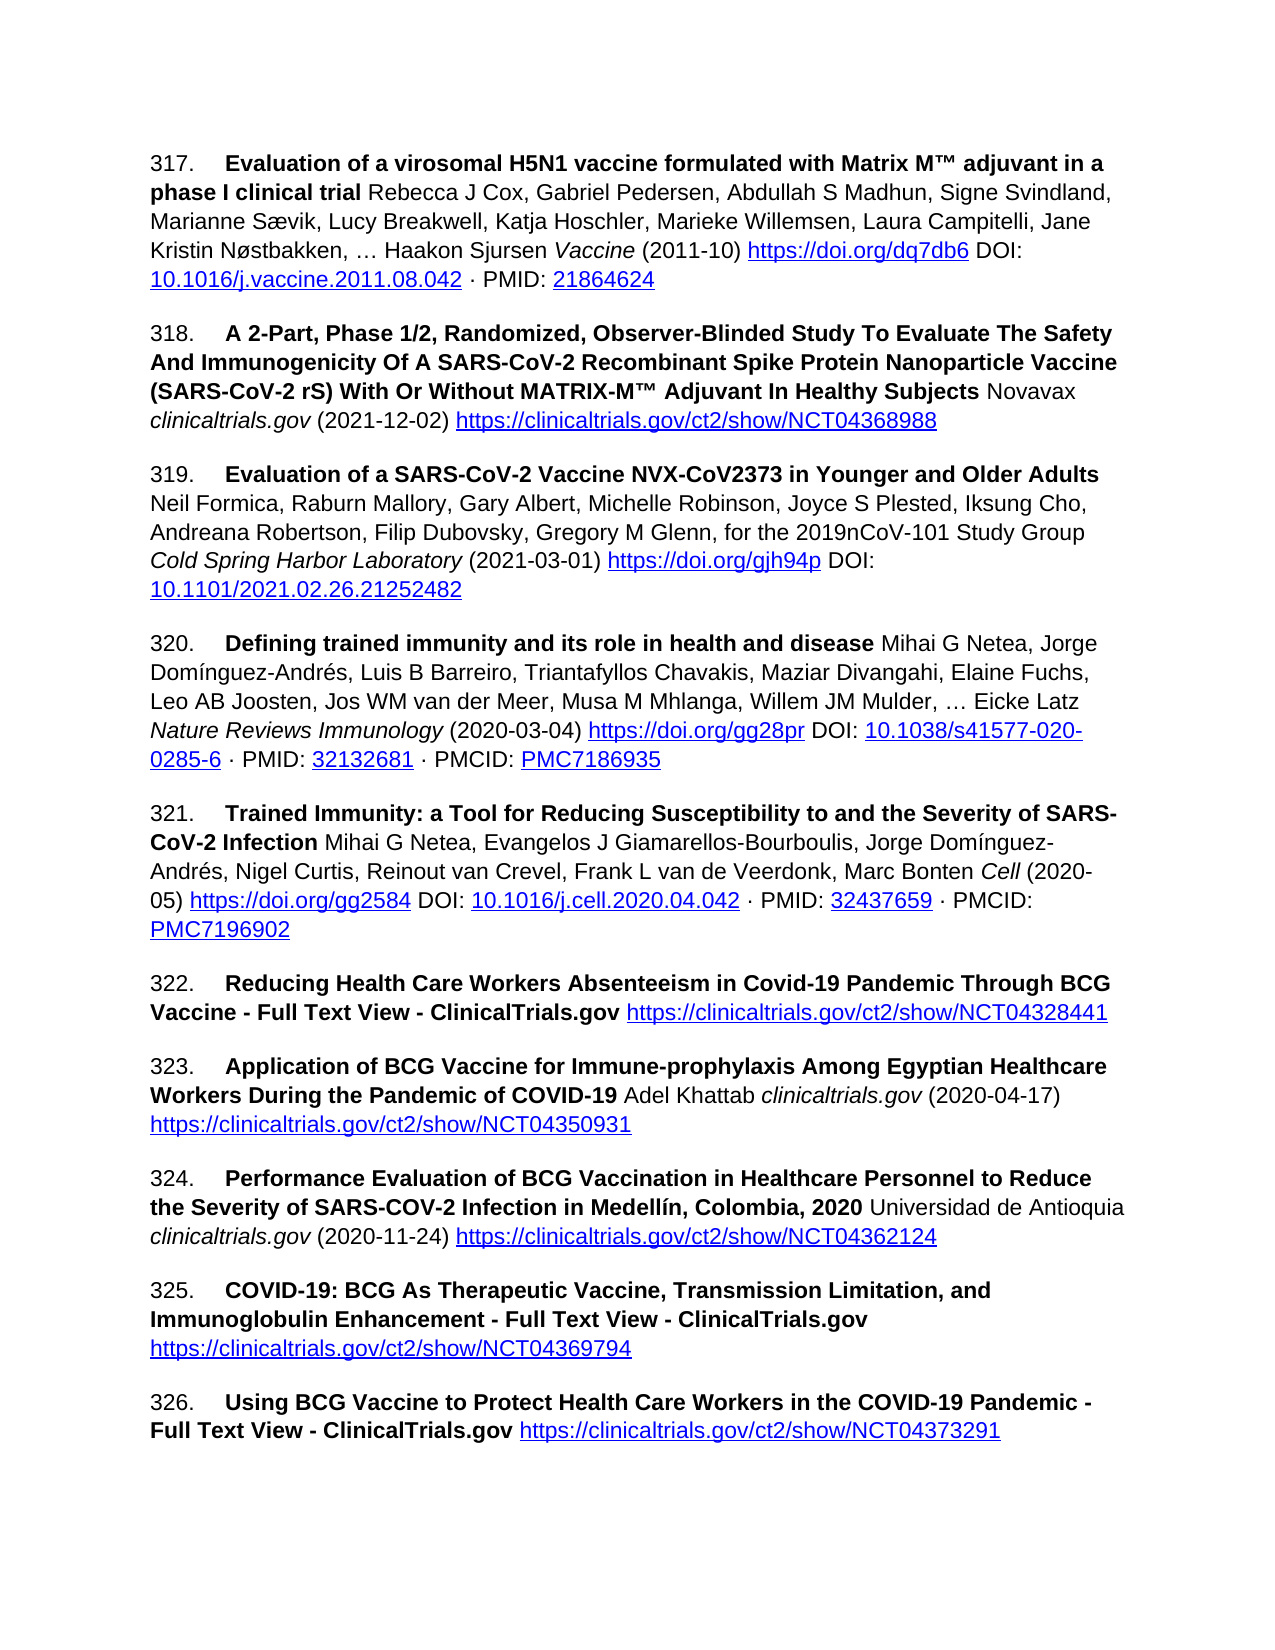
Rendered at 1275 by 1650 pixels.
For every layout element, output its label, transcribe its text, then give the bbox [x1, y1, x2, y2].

text 324. Performance Evaluation of BCG Vaccination in Healthcare Personnel to Reduce the Severity of SARS-COV-2 Infection in Medellín, Colombia, 2020 Universidad de Antioquia clinicaltrials.gov (2020-11-24) https://clinicaltrials.gov/ct2/show/NCT04362124 [150, 1165, 1125, 1249]
text 319. Evaluation of a SARS-CoV-2 Vaccine NVX-CoV2373 in Younger and Older Adults Neil Formica, Raburn Mallory, Gary Albert, Michelle Robinson, Joyce S Plested, Iksung Cho, Andreana Robertson, Filip Dubovsky, Gregory M Glenn, for the 2019nCoV-101 Study Group Cold Spring Harbor Laboratory (2021-03-01) https://doi.org/gjh94p DOI: 10.1101/2021.02.26.21252482 [150, 461, 1125, 603]
text 318. A 2-Part, Phase 1/2, Randomized, Observer-Blinded Study To Evaluate The Safety And Immunogenicity Of A SARS-CoV-2 Recombinant Spike Protein Nanoparticle Vaccine (SARS-CoV-2 rS) With Or Without MATRIX-M™ Adjuvant In Healthy Subjects Novavax clinicaltrials.gov (2021-12-02) https://clinicaltrials.gov/ct2/show/NCT04368988 [150, 320, 1125, 433]
text 320. Defining trained immunity and its role in health and disease Mihai G Netea, Jorge Domínguez-Andrés, Luis B Barreiro, Triantafyllos Chavakis, Maziar Divangahi, Elaine Fuchs, Leo AB Joosten, Jos WM van der Meer, Musa M Mhlanga, Willem JM Mulder, … Eicke Latz Nature Reviews Immunology (2020-03-04) https://doi.org/gg28pr DOI: 10.1038/s41577-020-0285-6 · PMID: 32132681 · PMCID: PMC7186935 [150, 630, 1125, 773]
text 322. Reducing Health Care Workers Absenteeism in Covid-19 Pandemic Through BCG Vaccine - Full Text View - ClinicalTrials.gov https://clinicaltrials.gov/ct2/show/NCT04328441 [150, 970, 1125, 1025]
text 325. COVID-19: BCG As Therapeutic Vaccine, Transmission Limitation, and Immunoglobulin Enhancement - Full Text View - ClinicalTrials.gov https://clinicaltrials.gov/ct2/show/NCT04369794 [150, 1277, 1125, 1361]
text 323. Application of BCG Vaccine for Immune-prophylaxis Among Egyptian Healthcare Workers During the Pandemic of COVID-19 Adel Khattab clinicaltrials.gov (2020-04-17) https://clinicaltrials.gov/ct2/show/NCT04350931 [150, 1053, 1125, 1137]
text 326. Using BCG Vaccine to Protect Health Care Workers in the COVID-19 Pandemic - Full Text View - ClinicalTrials.gov https://clinicaltrials.gov/ct2/show/NCT04373291 [150, 1388, 1125, 1444]
text 317. Evaluation of a virosomal H5N1 vaccine formulated with Matrix M™ adjuvant in a phase I clinical trial Rebecca J Cox, Gabriel Pedersen, Abdullah S Madhun, Signe Svindland, Marianne Sævik, Lucy Breakwell, Katja Hoschler, Marieke Willemsen, Laura Campitelli, Jane Kristin Nøstbakken, … Haakon Sjursen Vaccine (2011-10) https://doi.org/dq7db6 DOI: 10.1016/j.vaccine.2011.08.042 · PMID: 21864624 [150, 150, 1125, 292]
text 321. Trained Immunity: a Tool for Reducing Susceptibility to and the Severity of SARS-CoV-2 Infection Mihai G Netea, Evangelos J Giamarellos-Bourboulis, Jorge Domínguez-Andrés, Nigel Curtis, Reinout van Crevel, Frank L van de Veerdonk, Marc Bonten Cell (2020-05) https://doi.org/gg2584 DOI: 10.1016/j.cell.2020.04.042 · PMID: 32437659 · PMCID: PMC7196902 [150, 800, 1125, 942]
